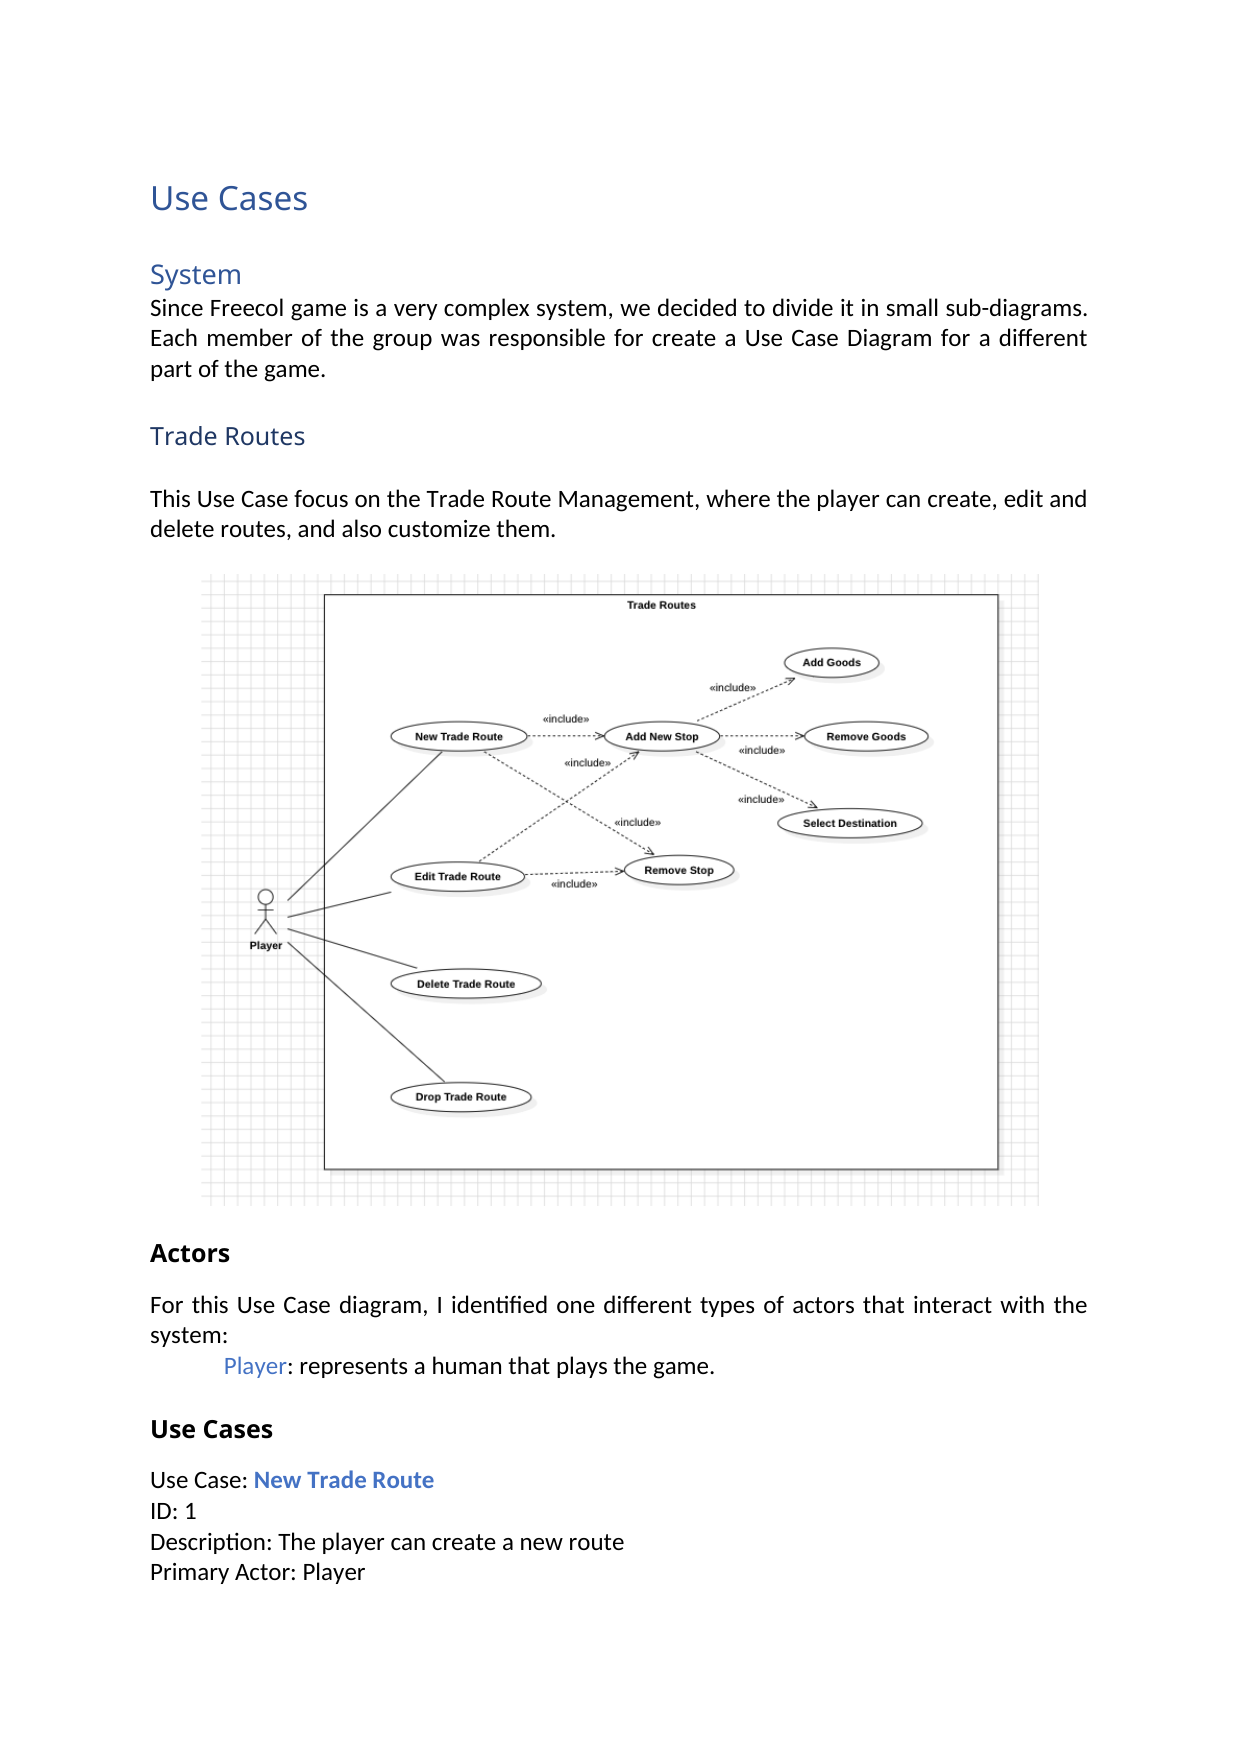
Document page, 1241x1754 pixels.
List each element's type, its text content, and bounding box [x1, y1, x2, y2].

subtitle Trade Routes [150, 418, 1090, 452]
text Player: represents a human that plays the game. [150, 1350, 1090, 1381]
text Since Freecol game is a very complex system, we decided to divide it in small sub-diagrams. Each member of the group was responsible for create a Use Case Diagram for a different part of the game. [150, 292, 1090, 383]
subtitle System [150, 255, 1090, 292]
text For this Use Case diagram, I identified one different types of actors that interact with the system: [150, 1289, 1090, 1350]
text Description: The player can create a new route [150, 1526, 1090, 1556]
text Use Case: New Trade Route [150, 1465, 1090, 1495]
text Actors [150, 1236, 1090, 1270]
text This Use Case focus on the Trade Route Management, where the player can create, edit and delete routes, and also customize them. [150, 483, 1090, 544]
text ID: 1 [150, 1495, 1090, 1526]
text Use Cases [150, 1411, 1090, 1445]
subtitle Use Cases [150, 175, 1090, 220]
text Primary Actor: Player [150, 1556, 1090, 1587]
picture [201, 574, 1039, 1206]
